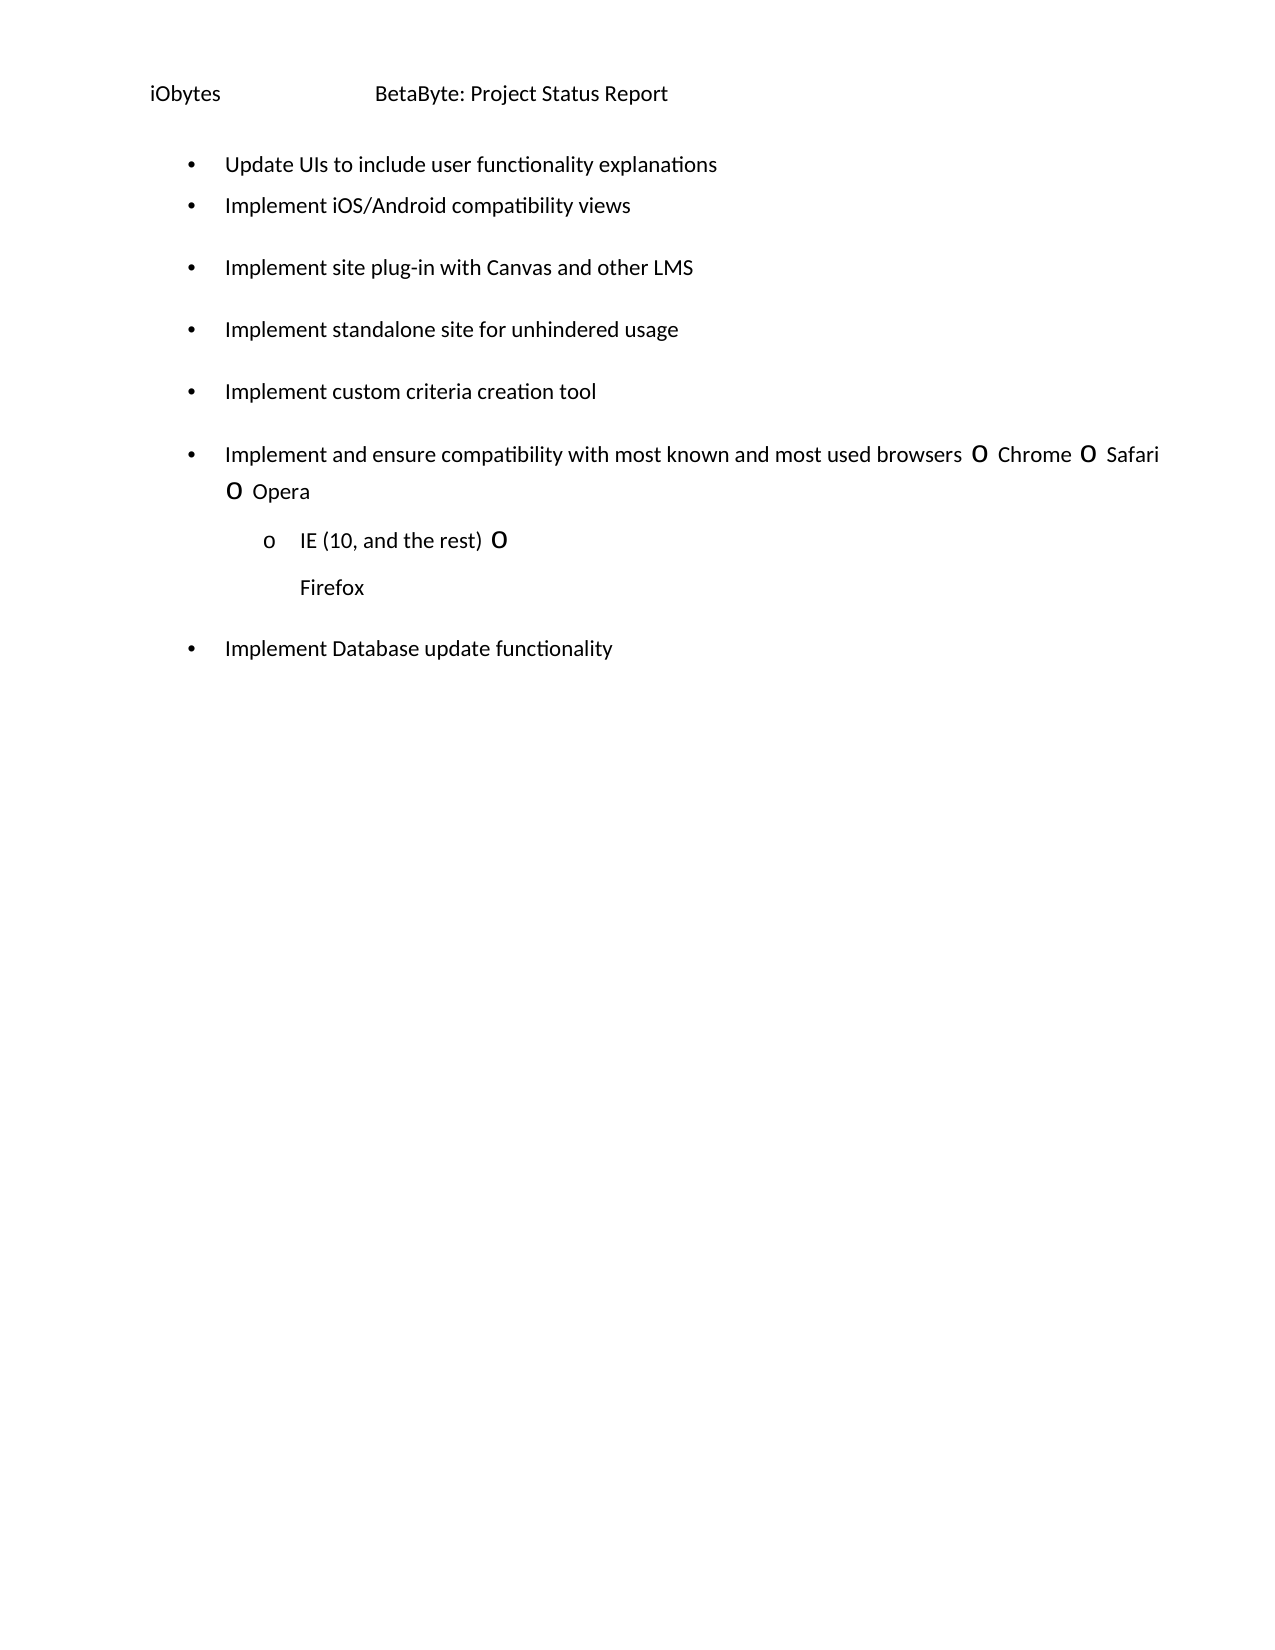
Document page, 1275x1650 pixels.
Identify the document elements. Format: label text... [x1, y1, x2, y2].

list Update UIs to include user functionality explanations [187, 150, 1163, 178]
list Implement iOS/Android compatibility views [187, 183, 1163, 221]
list Implement custom criteria creation tool [187, 369, 1163, 407]
list IE (10, and the rest) o Firefox [262, 519, 509, 603]
list Implement Database update functionality [187, 626, 1163, 664]
list Implement and ensure compatibility with most known and most used browsers o Chrome o Safari o Opera [187, 431, 1163, 509]
list Implement site plug-in with Canvas and other LMS [187, 245, 1163, 283]
list Implement standalone site for unhindered usage [187, 307, 1163, 345]
